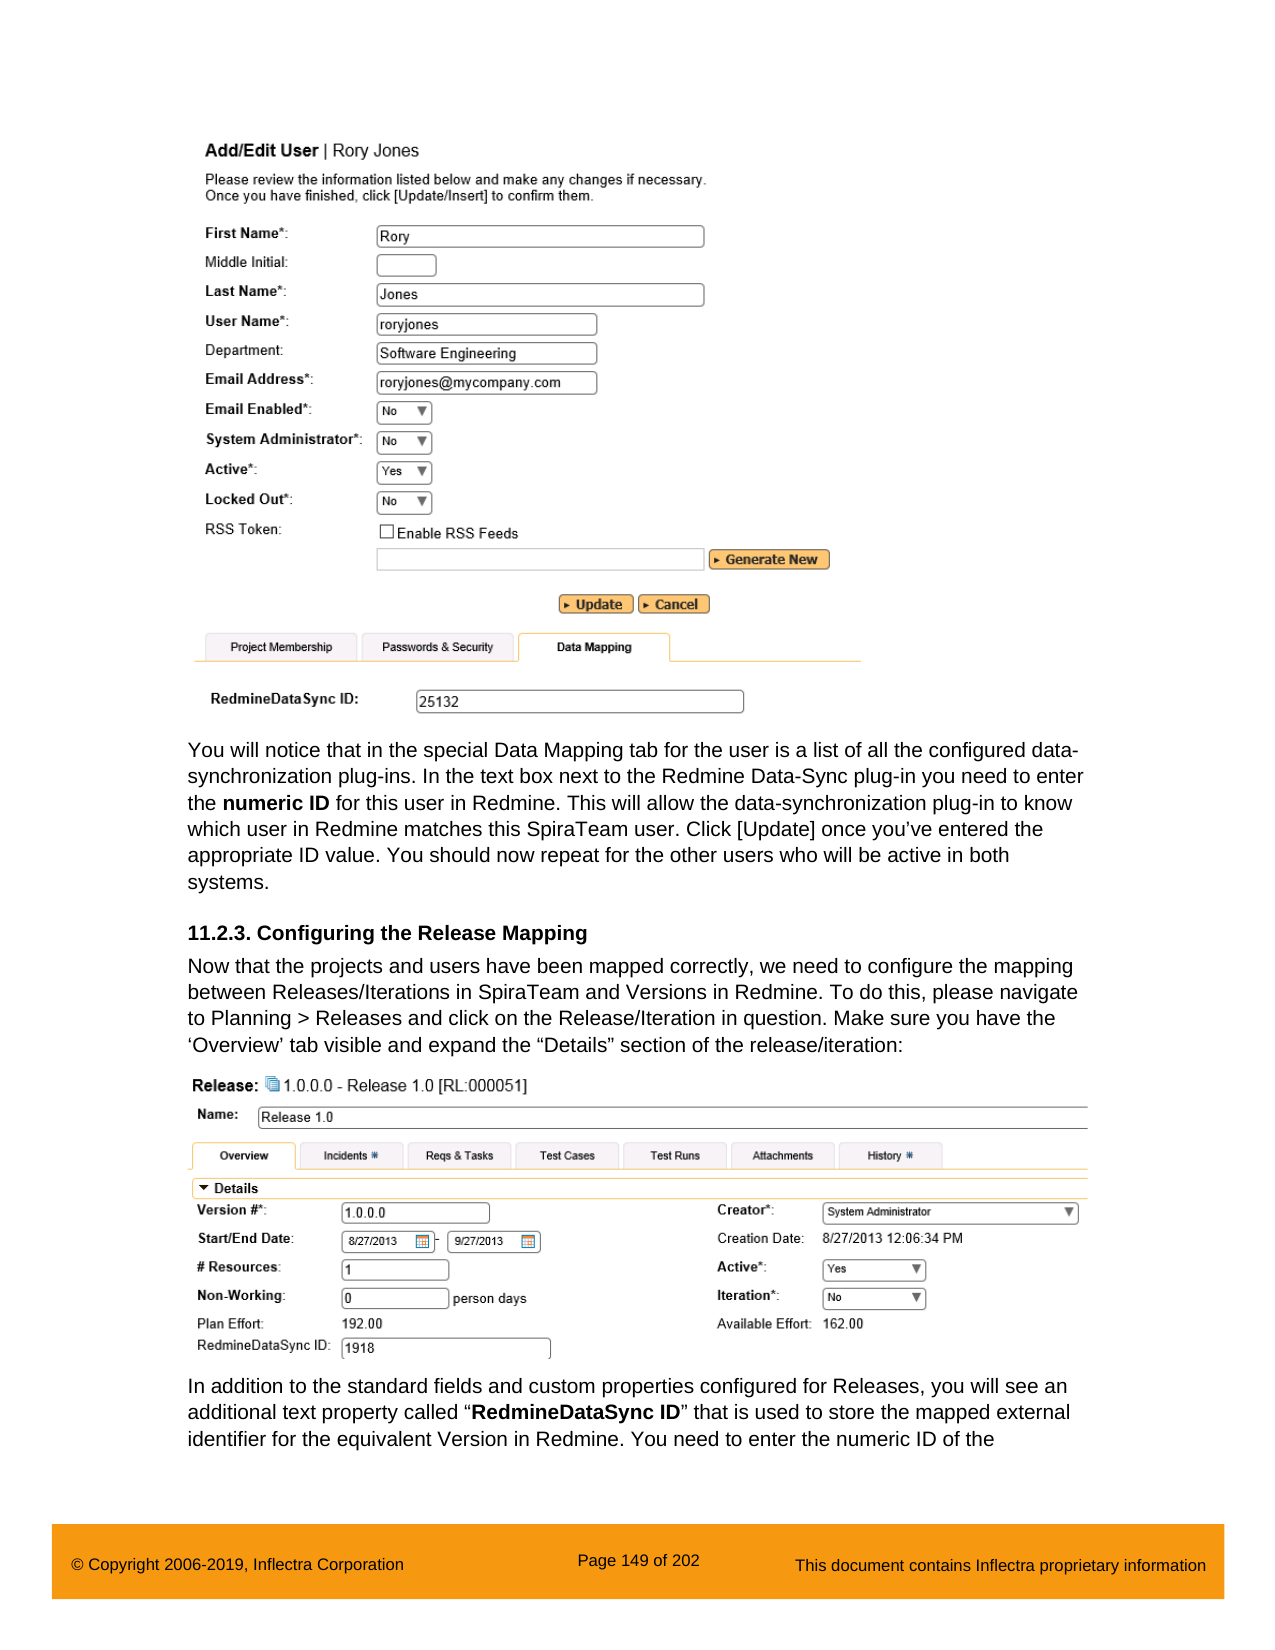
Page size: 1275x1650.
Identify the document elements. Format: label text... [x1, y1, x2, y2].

subtitle 11.2.3. Configuring the Release Mapping [187, 921, 1087, 945]
text You will notice that in the special Data Mapping tab for the user is a list of all the configured data-synchronization plug-ins. In the text box next to the Redmine Data-Sync plug-in you need to enter the numeric ID for this user in Redmine. This will allow the data-synchronization plug-in to know which user in Redmine matches this SpiraTeam user. Click [Update] once you’ve entered the appropriate ID value. You should now repeat for the other users who will be active in both systems. [187, 738, 1087, 893]
text Now that the projects and users have been mapped correctly, we need to configure the mapping between Releases/Iterations in SpiraTeam and Versions in Redmine. To do this, please navigate to Planning > Releases and click on the Release/Iteration in question. Make sure you have the ‘Overview’ tab visible and expand the “Details” section of the release/iteration: [187, 953, 1087, 1056]
picture [187, 135, 861, 723]
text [187, 1374, 1087, 1450]
picture [187, 1071, 1088, 1359]
